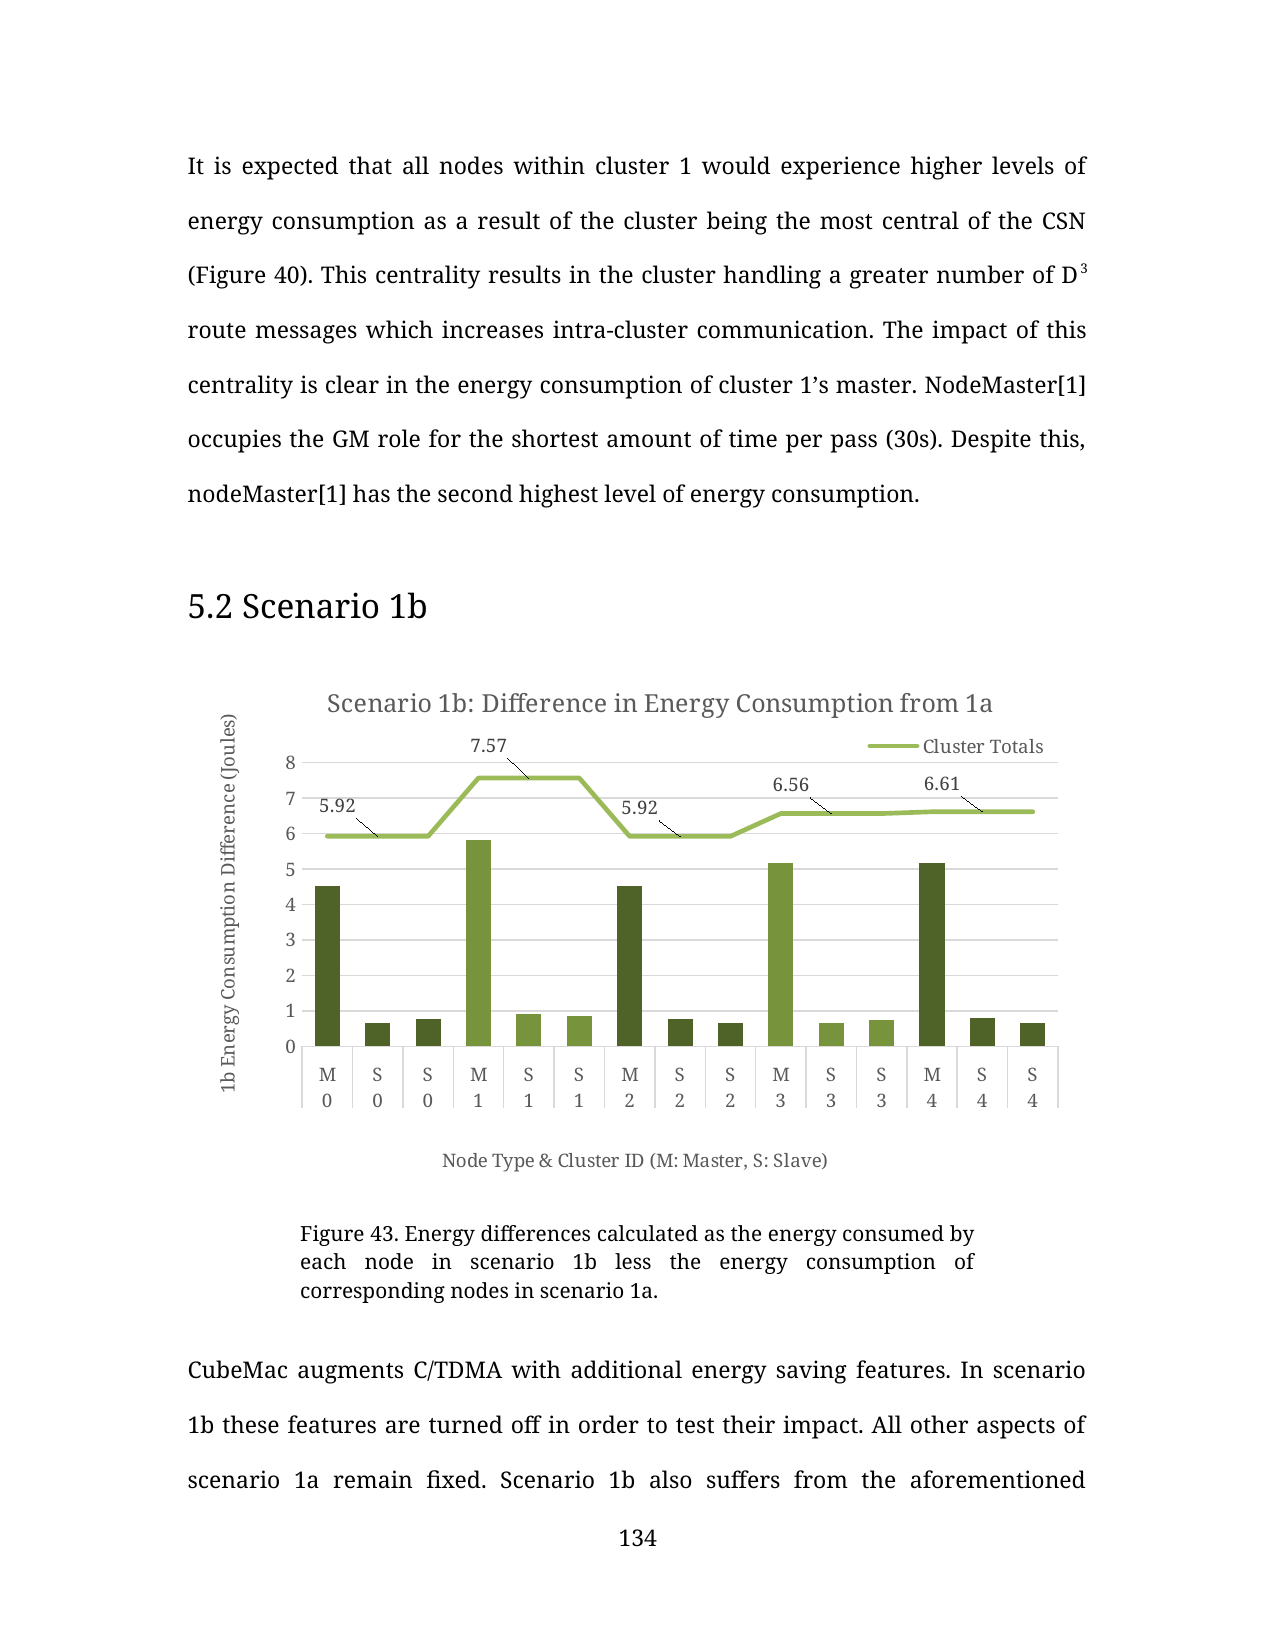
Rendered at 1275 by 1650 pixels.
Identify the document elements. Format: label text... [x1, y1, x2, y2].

text It is expected that all nodes within cluster 1 would experience higher levels of energy consumption as a result of the cluster being the most central of the CSN (Figure 40). This centrality results in the cluster handling a greater number of D3 route messages which increases intra-cluster communication. The impact of this centrality is clear in the energy consumption of cluster 1’s master. NodeMaster[1] occupies the GM role for the shortest amount of time per pass (30s). Despite this, nodeMaster[1] has the second highest level of energy consumption. [187, 150, 1087, 509]
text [187, 1354, 1087, 1495]
text Figure 43. Energy differences calculated as the energy consumed by each node in scenario 1b less the energy consumption of corresponding nodes in scenario 1a. [300, 1219, 975, 1304]
subtitle Scenario 1b [187, 583, 1087, 628]
